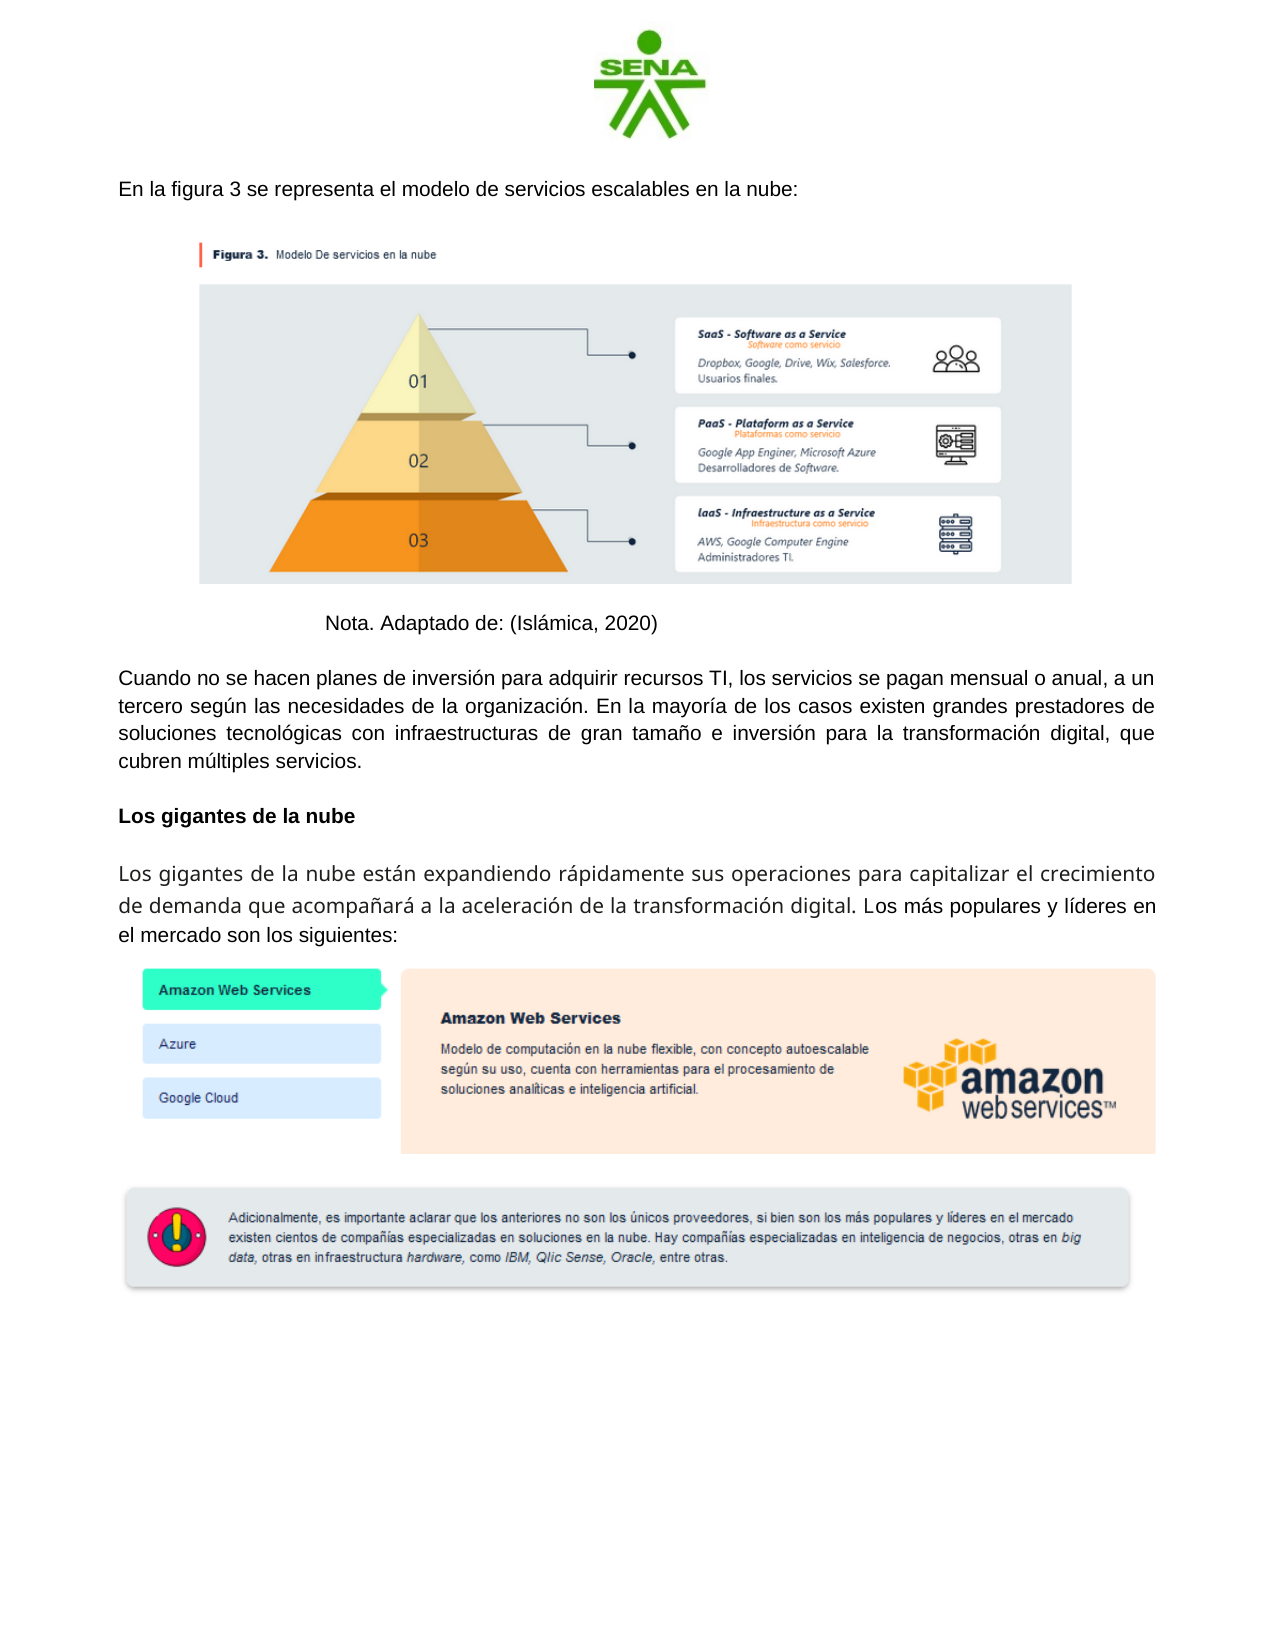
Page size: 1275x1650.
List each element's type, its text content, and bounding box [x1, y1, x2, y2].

picture [118, 1184, 1157, 1298]
picture [118, 950, 1157, 1154]
text En la figura 3 se representa el modelo de servicios escalables en la nube: [118, 177, 1157, 201]
text Los gigantes de la nube están expandiendo rápidamente sus operaciones para capitalizar el crecimiento de demanda que acompañará a la aceleración de la transformación digital. Los más populares y líderes en el mercado son los siguientes: [118, 887, 1157, 947]
text Los gigantes de la nube [118, 804, 1157, 828]
text Nota. Adaptado de: (Islámica, 2020) [325, 611, 1157, 635]
picture [593, 21, 712, 147]
text Cuando no se hacen planes de inversión para adquirir recursos TI, los servicios se pagan mensual o anual, a un tercero según las necesidades de la organización. En la mayoría de los casos existen grandes prestadores de soluciones tecnológicas con infraestructuras de gran tamaño e inversión para la transformación digital, que cubren múltiples servicios. [118, 666, 1157, 773]
picture [199, 232, 1076, 584]
